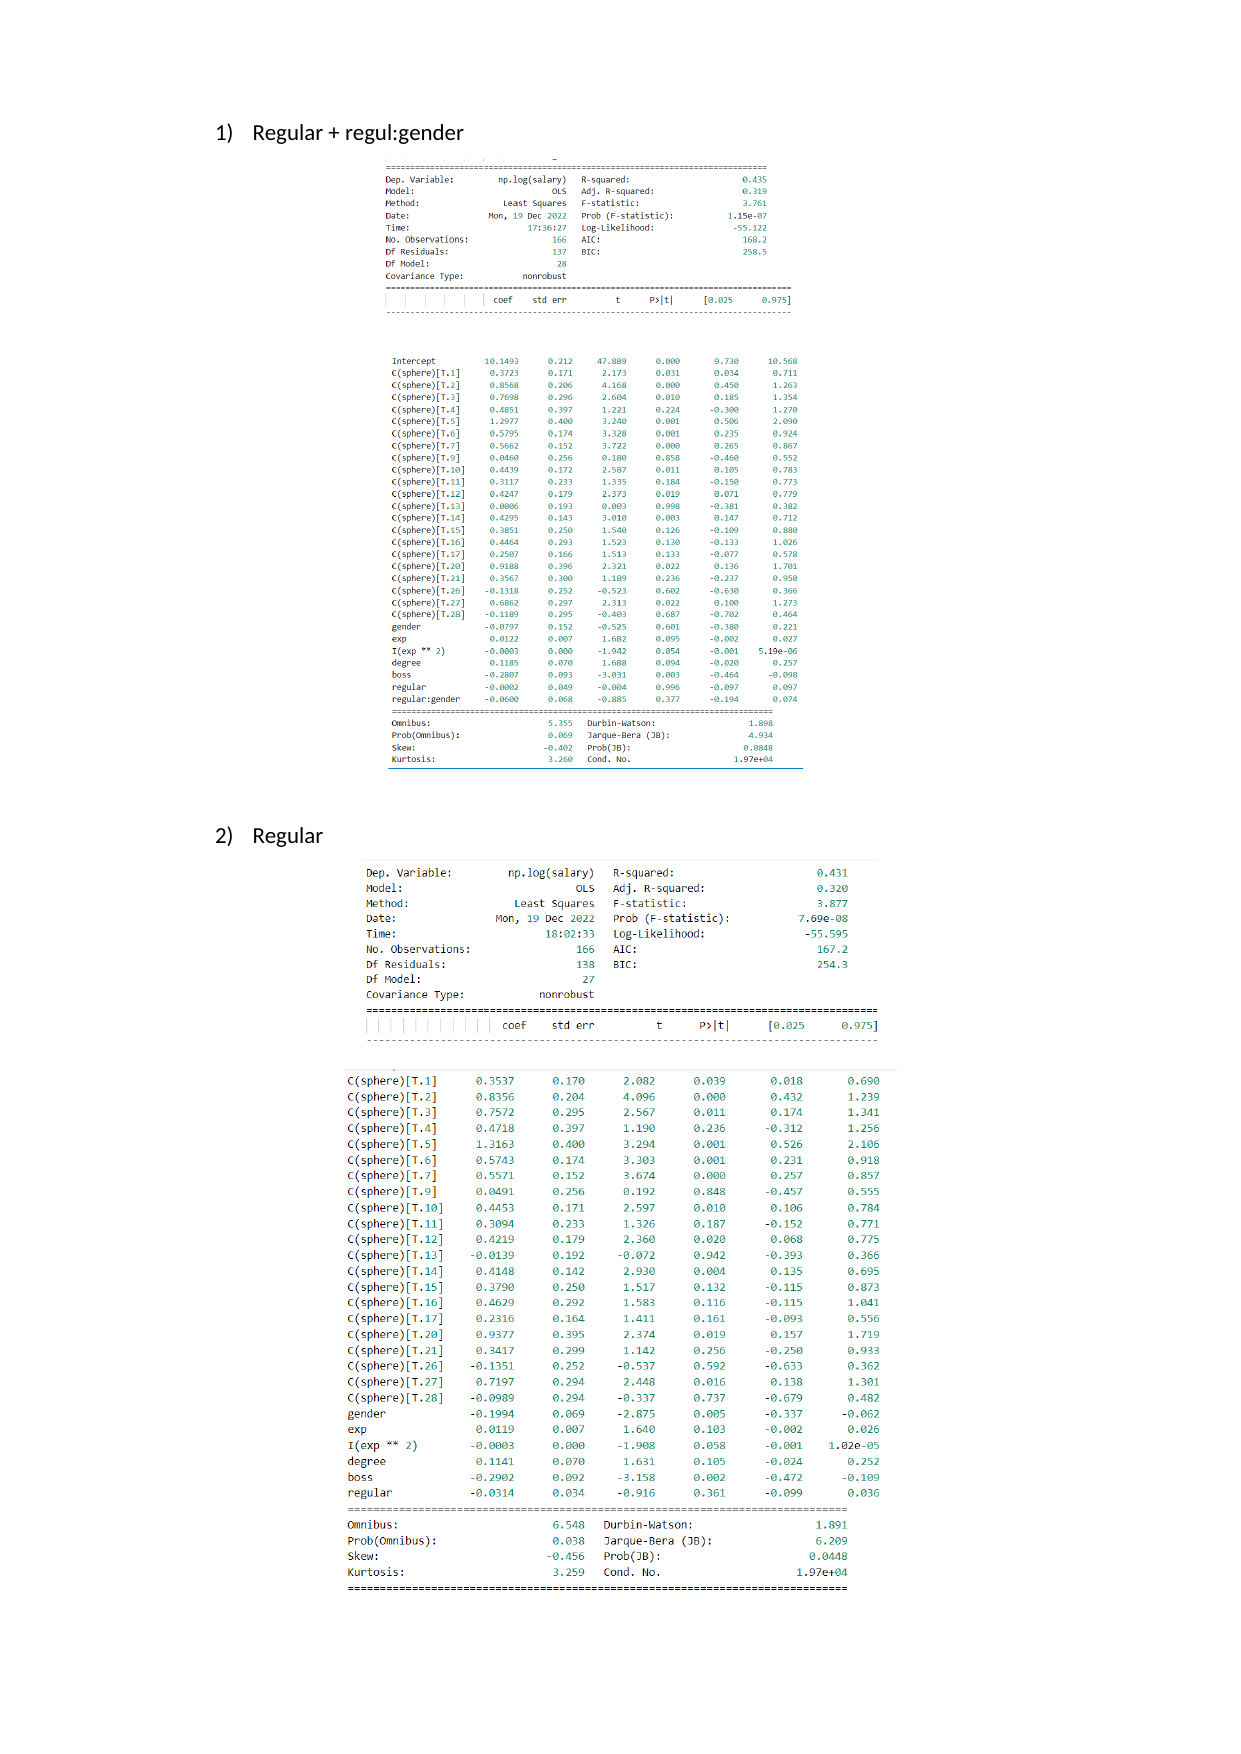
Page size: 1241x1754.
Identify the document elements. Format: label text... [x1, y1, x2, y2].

picture [363, 859, 878, 1045]
picture [377, 159, 794, 314]
picture [388, 353, 804, 769]
picture [343, 1069, 898, 1599]
list Regular + regul:gender [215, 118, 1152, 146]
list Regular [215, 821, 1152, 849]
